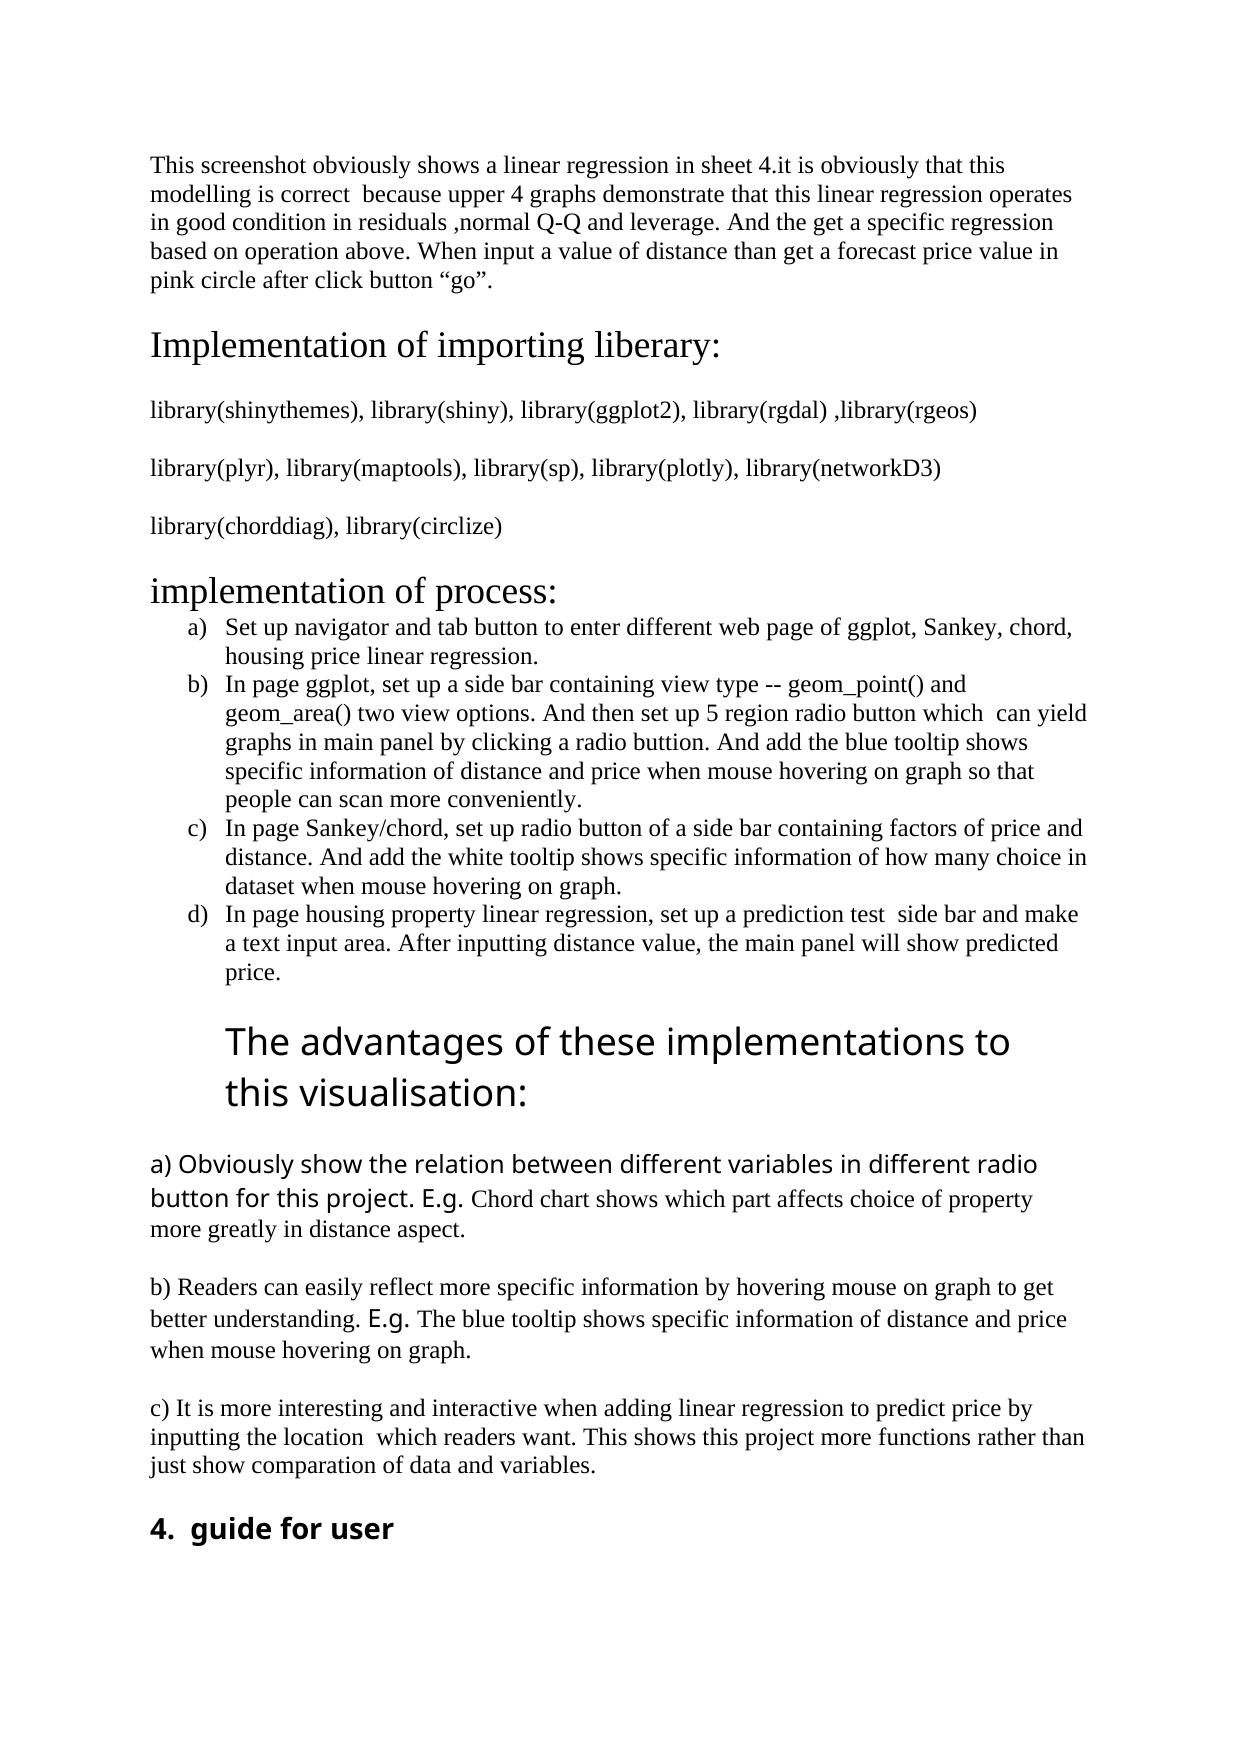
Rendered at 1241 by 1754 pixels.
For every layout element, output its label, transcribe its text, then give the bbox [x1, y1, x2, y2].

text Implementation of importing liberary: [150, 323, 1090, 366]
text b) Readers can easily reflect more specific information by hovering mouse on graph to get better understanding. E.g. The blue tooltip shows specific information of distance and price when mouse hovering on graph. [150, 1272, 1090, 1364]
text library(plyr), library(maptools), library(sp), library(plotly), library(networkD3) [150, 453, 1090, 482]
list In page Sankey/chord, set up radio button of a side bar containing factors of price and distance. And add the white tooltip shows specific information of how many choice in dataset when mouse hovering on graph. [187, 813, 1090, 899]
list In page housing property linear regression, set up a prediction test side bar and make a text input area. After inputting distance value, the main panel will show predicted price. [187, 899, 1090, 986]
text 4. guide for user [150, 1508, 1090, 1548]
list Set up navigator and tab button to enter different web page of ggplot, Sankey, chord, housing price linear regression. [187, 612, 1090, 669]
text This screenshot obviously shows a linear regression in sheet 4.it is obviously that this modelling is correct because upper 4 graphs demonstrate that this linear regression operates in good condition in residuals ,normal Q-Q and leverage. And the get a specific regression based on operation above. When input a value of distance than get a forecast price value in pink circle after click button “go”. [150, 150, 1090, 294]
text c) It is more interesting and interactive when adding linear regression to predict price by inputting the location which readers want. This shows this project more functions rather than just show comparation of data and variables. [150, 1393, 1090, 1479]
list In page ggplot, set up a side bar containing view type -- geom_point() and geom_area() two view options. And then set up 5 region radio button which can yield graphs in main panel by clicking a radio buttion. And add the blue tooltip shows specific information of distance and price when mouse hovering on graph so that people can scan more conveniently. [187, 669, 1090, 813]
text library(chorddiag), library(circlize) [150, 511, 1090, 540]
text implementation of process: [150, 569, 1090, 612]
text The advantages of these implementations to this visualisation: [225, 1015, 1090, 1117]
text library(shinythemes), library(shiny), library(ggplot2), library(rgdal) ,library(rgeos) [150, 395, 1090, 424]
text a) Obviously show the relation between different variables in different radio button for this project. E.g. Chord chart shows which part affects choice of property more greatly in distance aspect. [150, 1146, 1090, 1243]
